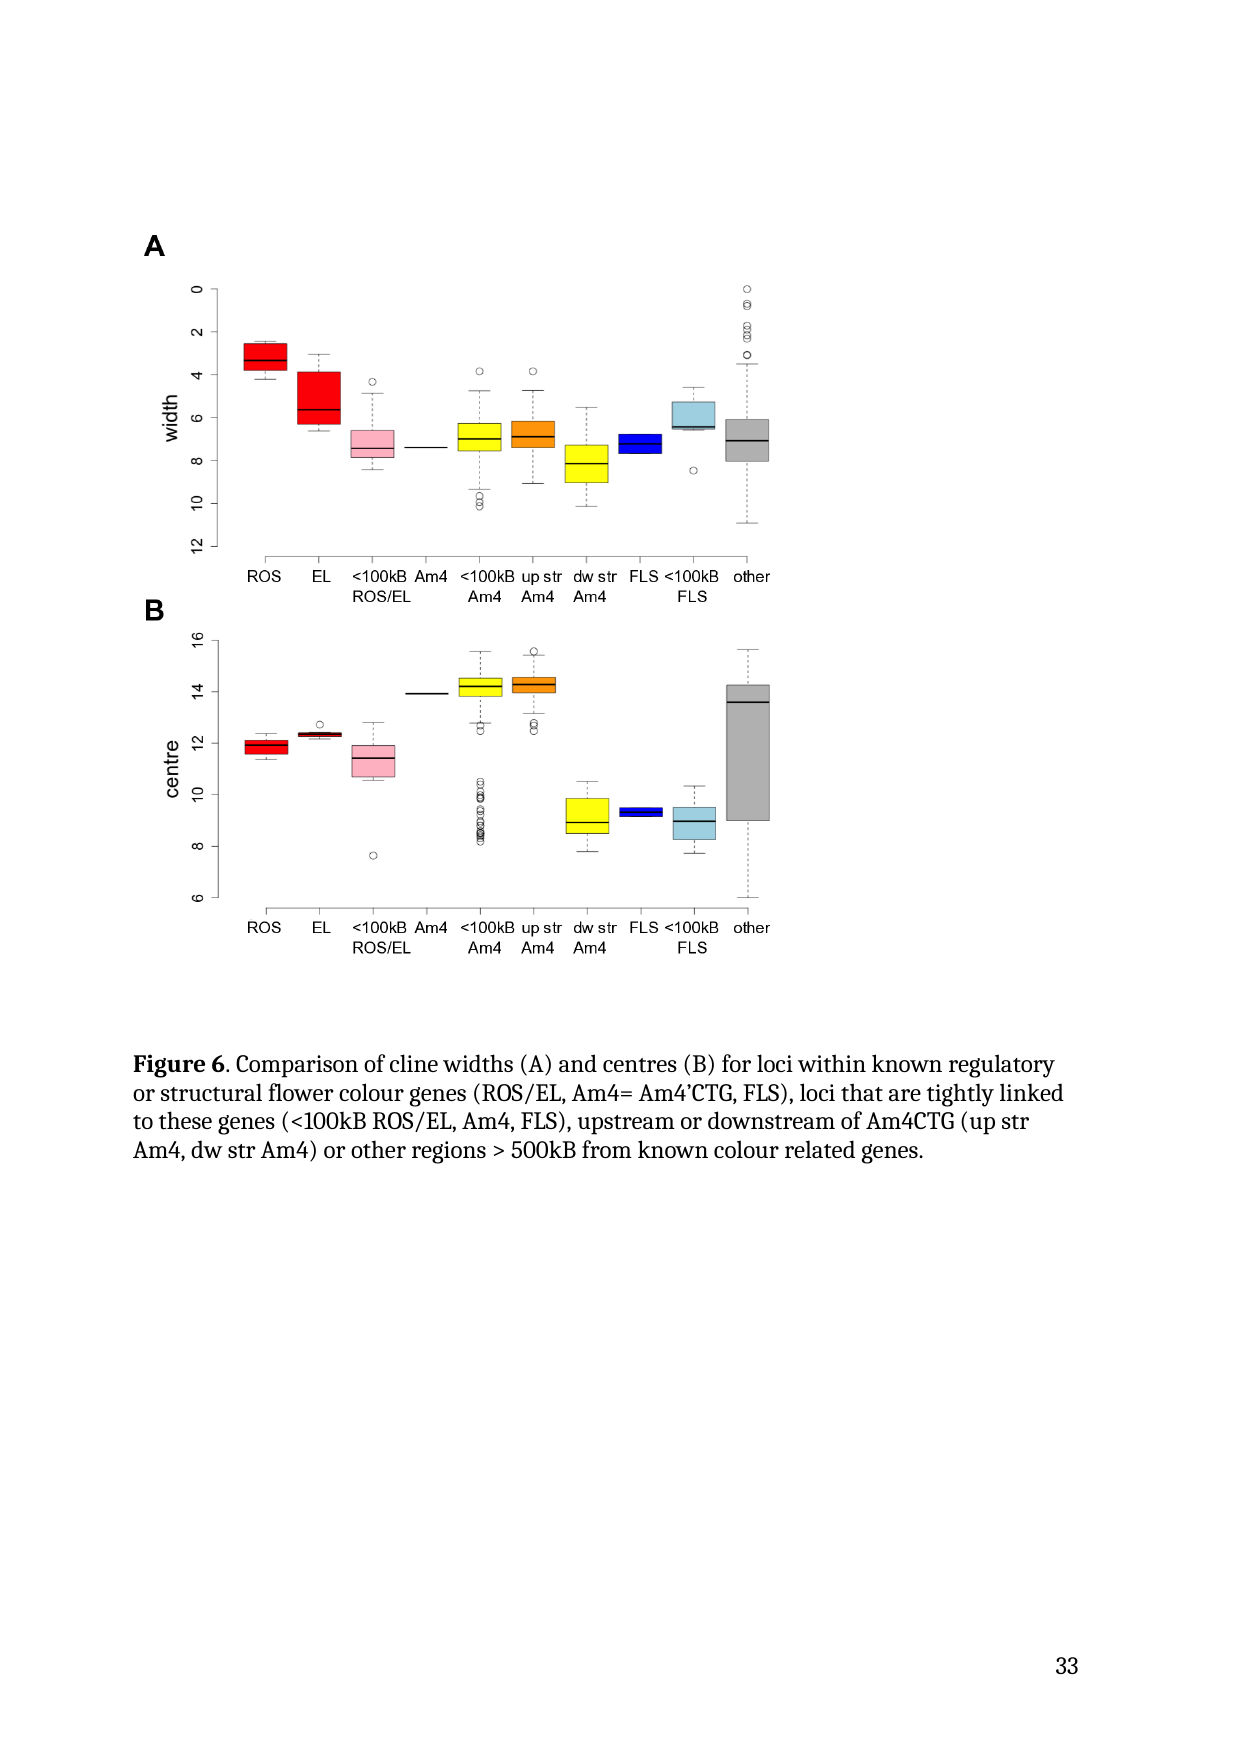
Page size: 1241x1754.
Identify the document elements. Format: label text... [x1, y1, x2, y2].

picture [132, 218, 794, 964]
text Figure 6. Comparison of cline widths (A) and centres (B) for loci within known regulatory or structural flower colour genes (ROS/EL, Am4= Am4’CTG, FLS), loci that are tightly linked to these genes (<100kB ROS/EL, Am4, FLS), upstream or downstream of Am4CTG (up str Am4, dw str Am4) or other regions > 500kB from known colour related genes. [133, 1050, 1078, 1165]
